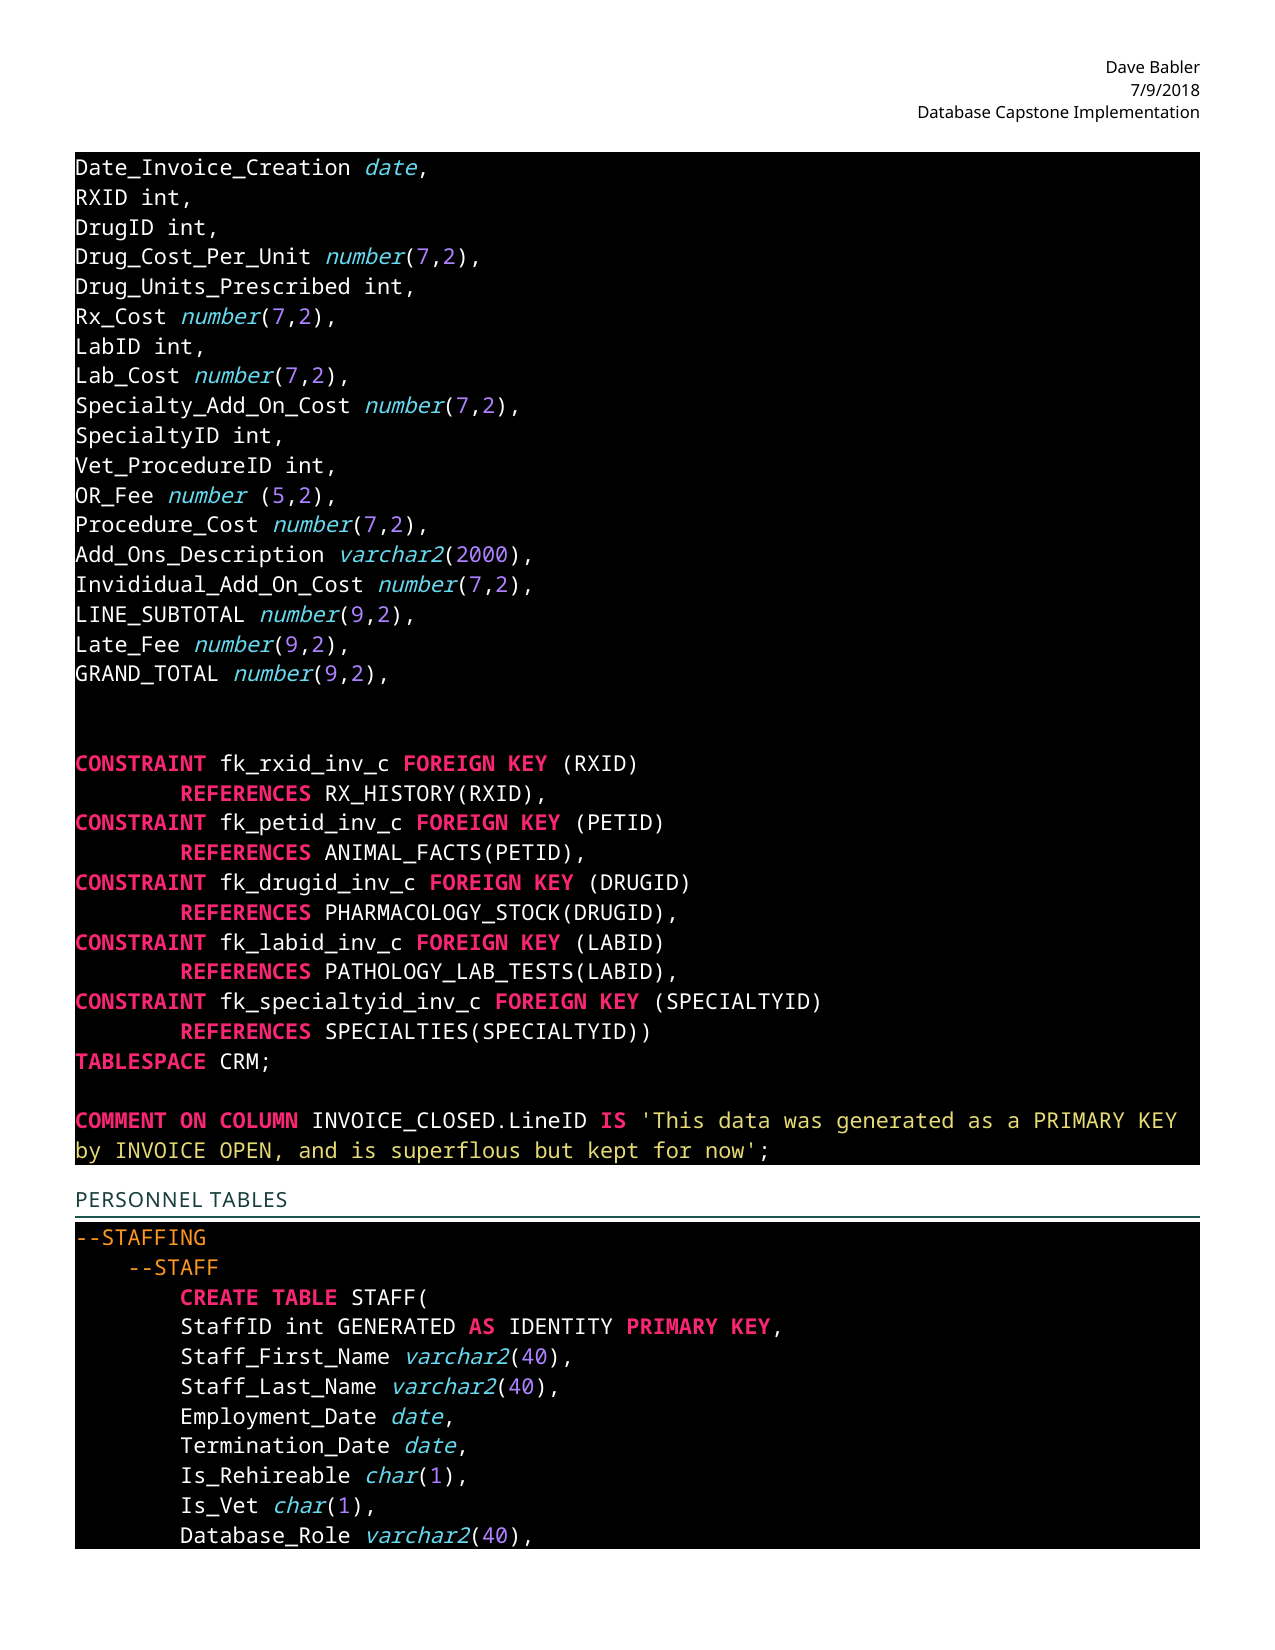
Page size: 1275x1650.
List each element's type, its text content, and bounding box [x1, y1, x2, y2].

text CONSTRAINT fk_labid_inv_c FOREIGN KEY (LABID) [75, 926, 1200, 956]
text --STAFFING [75, 1222, 1200, 1252]
text Staff_Last_Name varchar2(40), [75, 1371, 1200, 1401]
text COMMENT ON COLUMN INVOICE_CLOSED.LineID IS 'This data was generated as a PRIMARY KEY by INVOICE OPEN, and is superflous but kept for now'; [75, 1105, 1200, 1165]
text Rx_Cost number(7,2), [75, 301, 1200, 331]
text SpecialtyID int, [75, 420, 1200, 450]
text DrugID int, [75, 212, 1200, 241]
text Staff_First_Name varchar2(40), [75, 1341, 1200, 1371]
text RXID int, [75, 182, 1200, 212]
text TABLESPACE CRM; [75, 1046, 1200, 1075]
text Is_Rehireable char(1), [75, 1460, 1200, 1490]
text CREATE TABLE STAFF( [75, 1281, 1200, 1311]
text Specialty_Add_On_Cost number(7,2), [75, 390, 1200, 420]
text REFERENCES SPECIALTIES(SPECIALTYID)) [75, 1016, 1200, 1046]
text REFERENCES PHARMACOLOGY_STOCK(DRUGID), [75, 897, 1200, 926]
text Is_Vet char(1), [75, 1490, 1200, 1520]
text Lab_Cost number(7,2), [75, 361, 1200, 390]
text Add_Ons_Description varchar2(2000), [75, 539, 1200, 569]
text Date_Invoice_Creation date, [75, 152, 1200, 182]
text Vet_ProcedureID int, [75, 450, 1200, 480]
text --STAFF [75, 1252, 1200, 1281]
text StaffID int GENERATED AS IDENTITY PRIMARY KEY, [75, 1311, 1200, 1341]
text Procedure_Cost number(7,2), [75, 509, 1200, 539]
text LINE_SUBTOTAL number(9,2), [75, 599, 1200, 629]
text Employment_Date date, [75, 1401, 1200, 1430]
text REFERENCES RX_HISTORY(RXID), [75, 777, 1200, 807]
text REFERENCES PATHOLOGY_LAB_TESTS(LABID), [75, 956, 1200, 986]
text CONSTRAINT fk_specialtyid_inv_c FOREIGN KEY (SPECIALTYID) [75, 986, 1200, 1016]
text Database_Role varchar2(40), [75, 1520, 1200, 1549]
subtitle Personnel tables [75, 1186, 1200, 1216]
text Termination_Date date, [75, 1430, 1200, 1460]
text CONSTRAINT fk_drugid_inv_c FOREIGN KEY (DRUGID) [75, 867, 1200, 897]
text OR_Fee number (5,2), [75, 480, 1200, 509]
text CONSTRAINT fk_petid_inv_c FOREIGN KEY (PETID) [75, 807, 1200, 837]
text Drug_Cost_Per_Unit number(7,2), [75, 241, 1200, 271]
text Late_Fee number(9,2), [75, 629, 1200, 658]
text Drug_Units_Prescribed int, [75, 271, 1200, 301]
text Invididual_Add_On_Cost number(7,2), [75, 569, 1200, 599]
text REFERENCES ANIMAL_FACTS(PETID), [75, 837, 1200, 867]
text LabID int, [75, 331, 1200, 361]
text CONSTRAINT fk_rxid_inv_c FOREIGN KEY (RXID) [75, 748, 1200, 777]
text GRAND_TOTAL number(9,2), [75, 658, 1200, 688]
